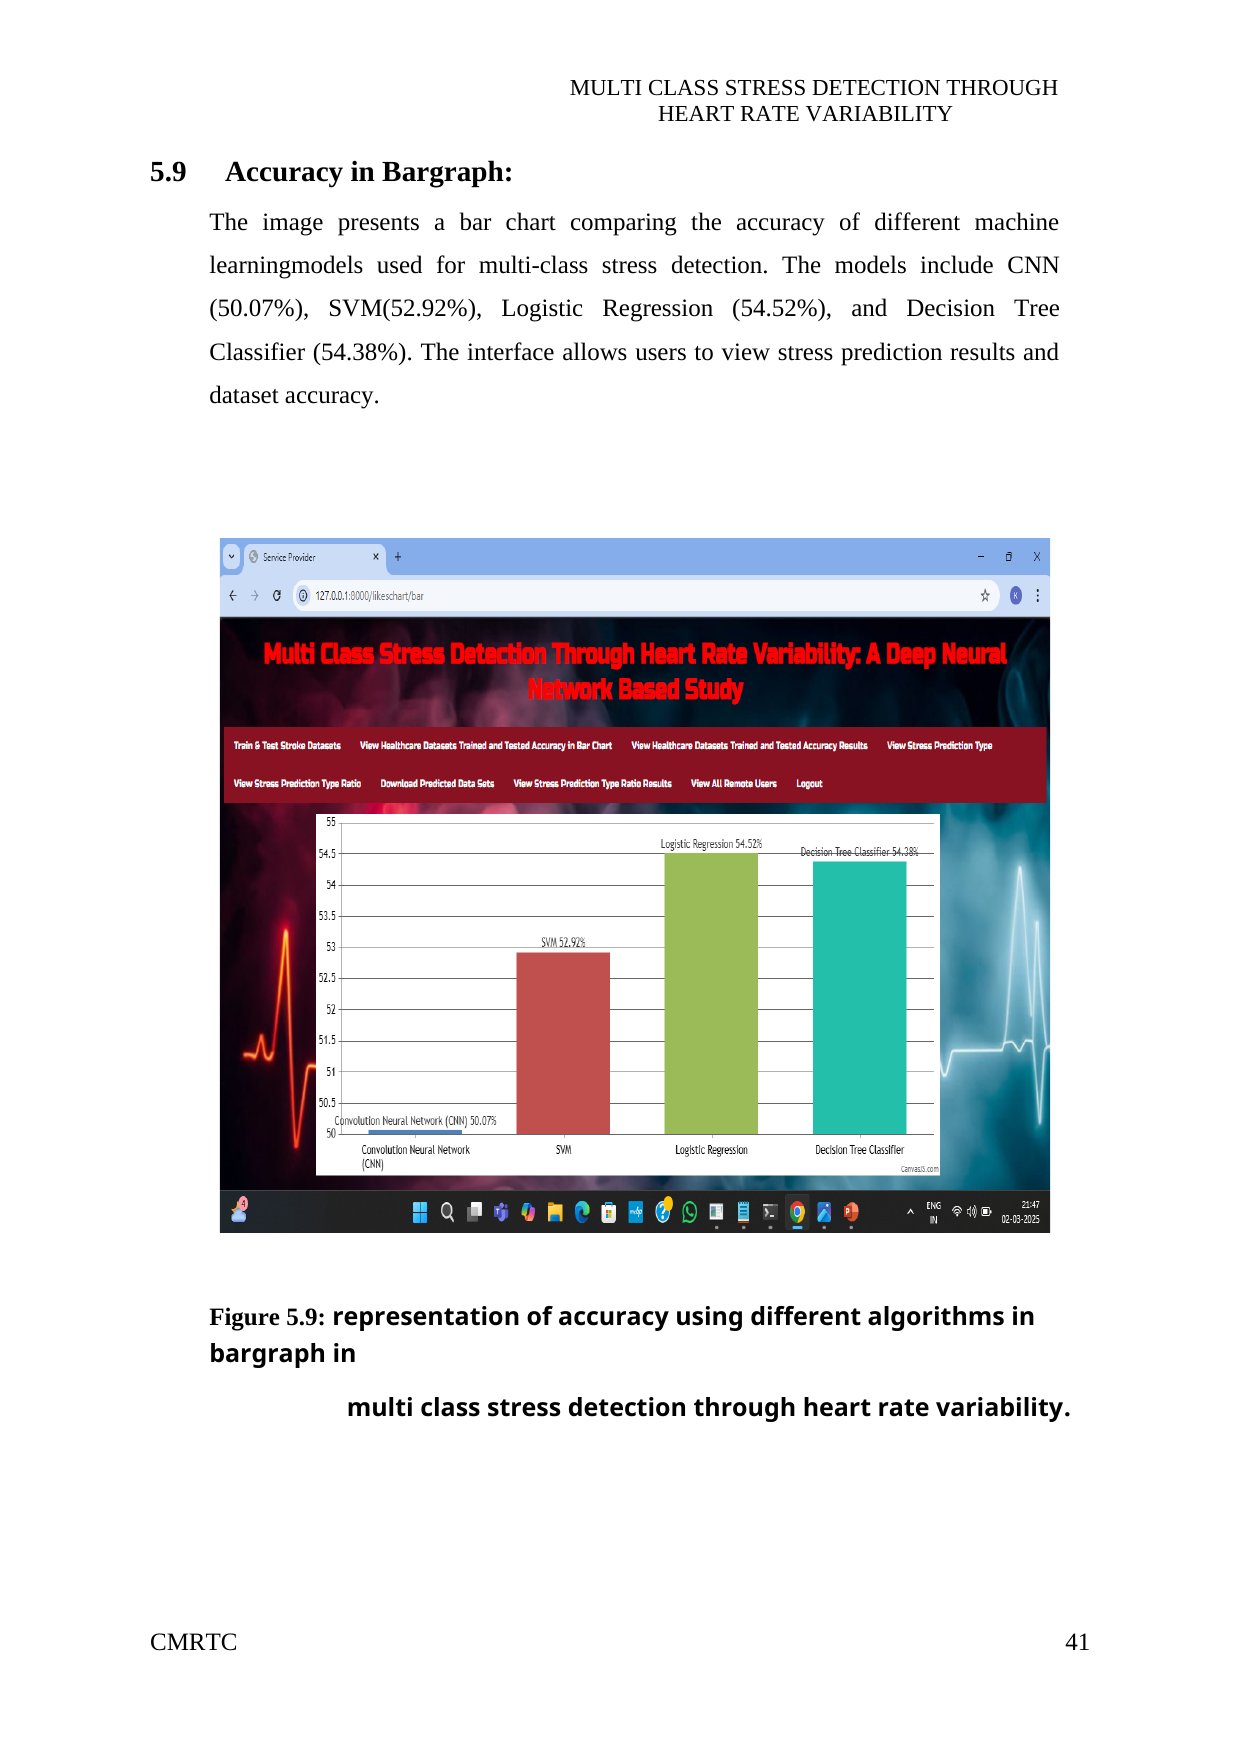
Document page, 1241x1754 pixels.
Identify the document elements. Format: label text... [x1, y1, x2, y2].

picture [219, 538, 1050, 1233]
text multi class stress detection through heart rate variability. [209, 1389, 1090, 1423]
text 5.9 Accuracy in Bargraph: [150, 154, 1090, 188]
text Figure 5.9: representation of accuracy using different algorithms in bargraph in [209, 1299, 1090, 1370]
text The image presents a bar chart comparing the accuracy of different machine learningmodels used for multi-class stress detection. The models include CNN (50.07%), SVM(52.92%), Logistic Regression (54.52%), and Decision Tree Classifier (54.38%). The interface allows users to view stress prediction results and dataset accuracy. [209, 207, 1061, 408]
